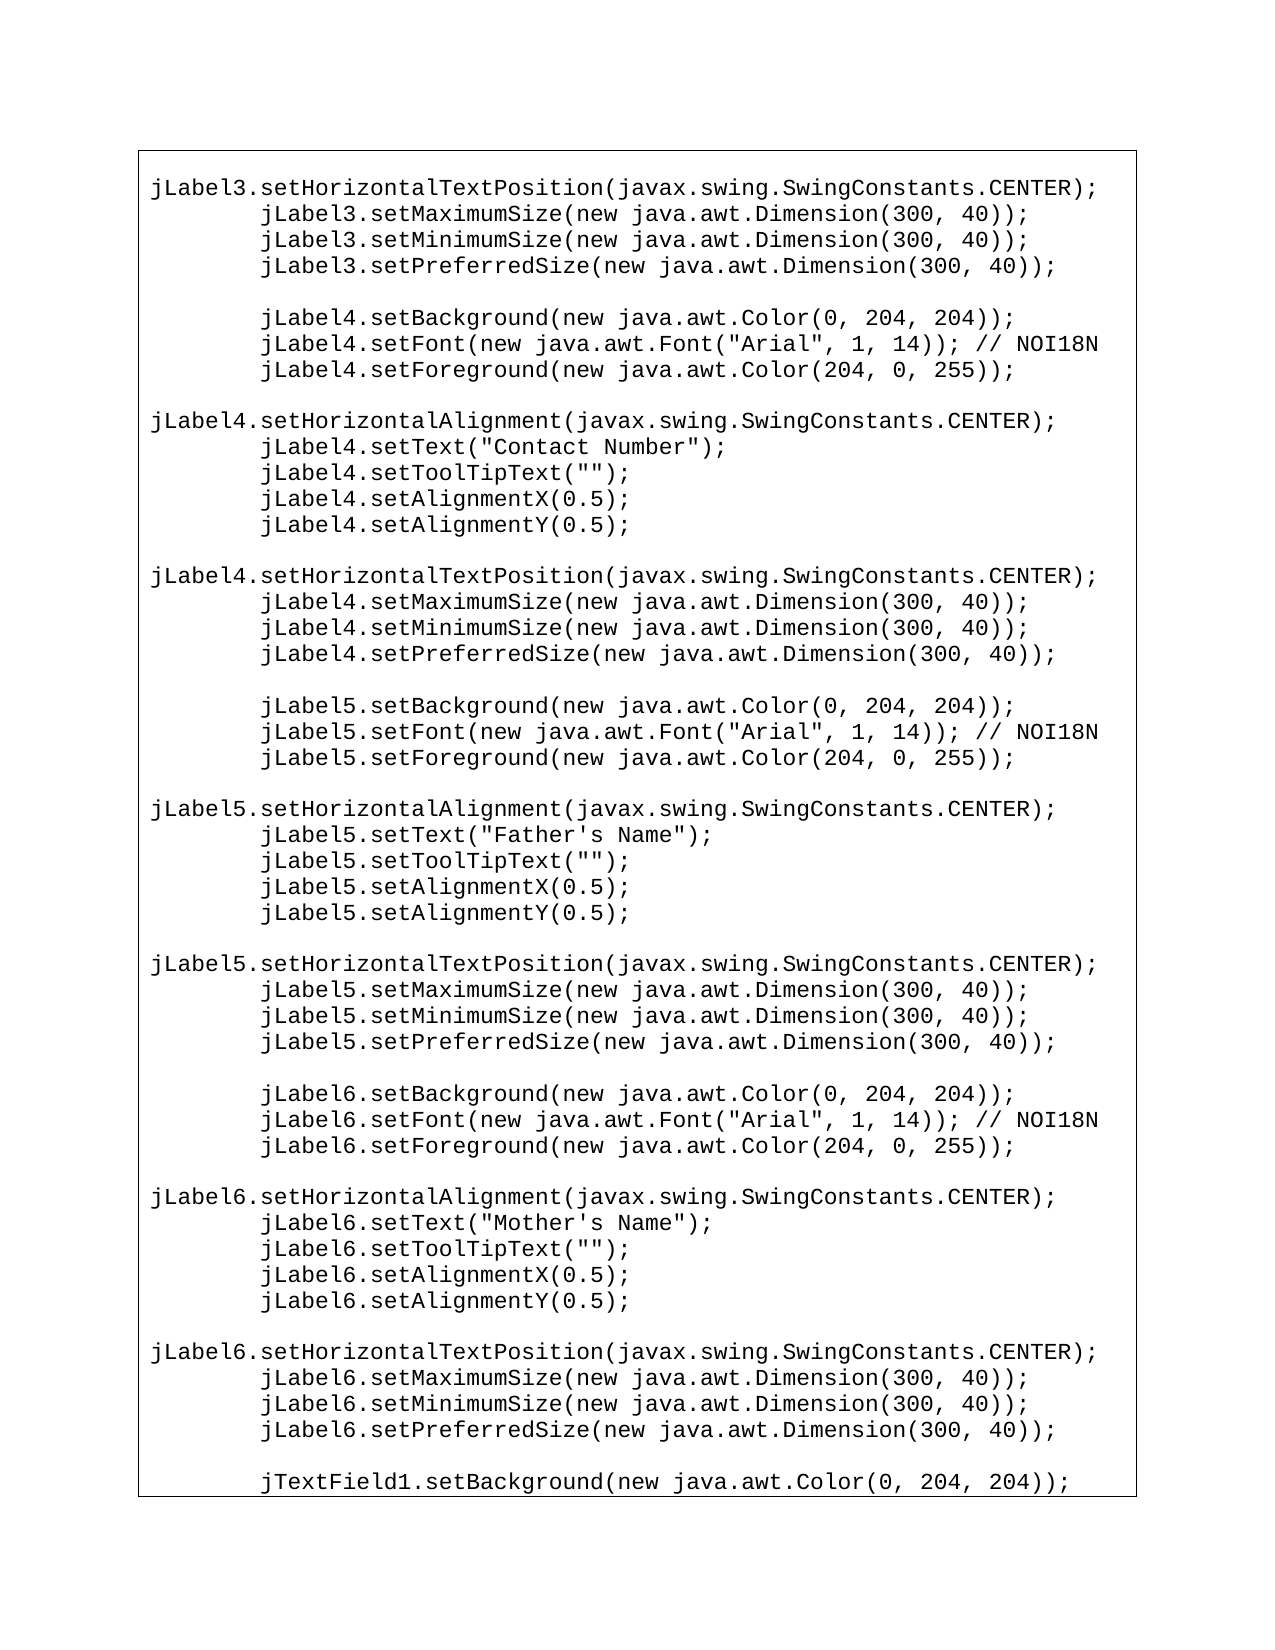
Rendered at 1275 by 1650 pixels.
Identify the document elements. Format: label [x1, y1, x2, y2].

table_cell [139, 151, 1136, 1496]
